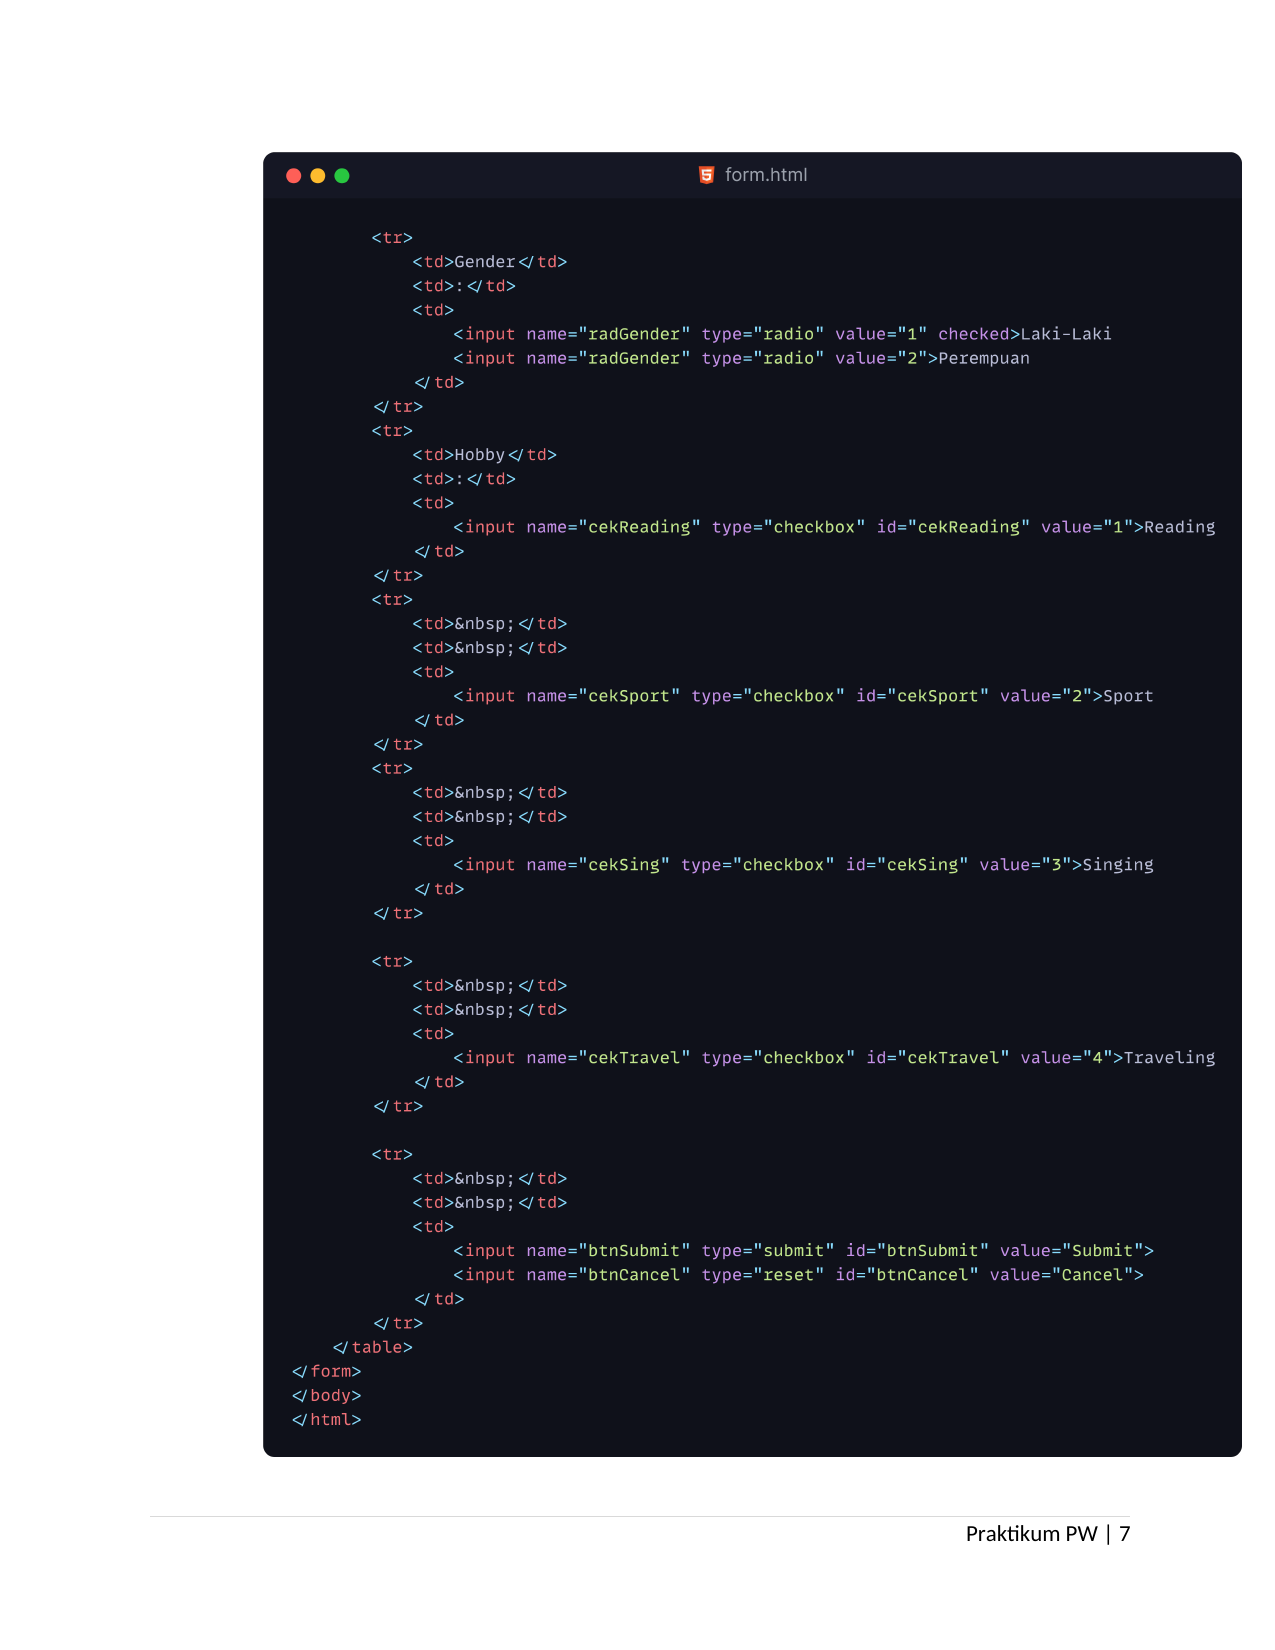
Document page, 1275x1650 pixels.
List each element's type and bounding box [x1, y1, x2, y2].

picture [262, 151, 1243, 1457]
